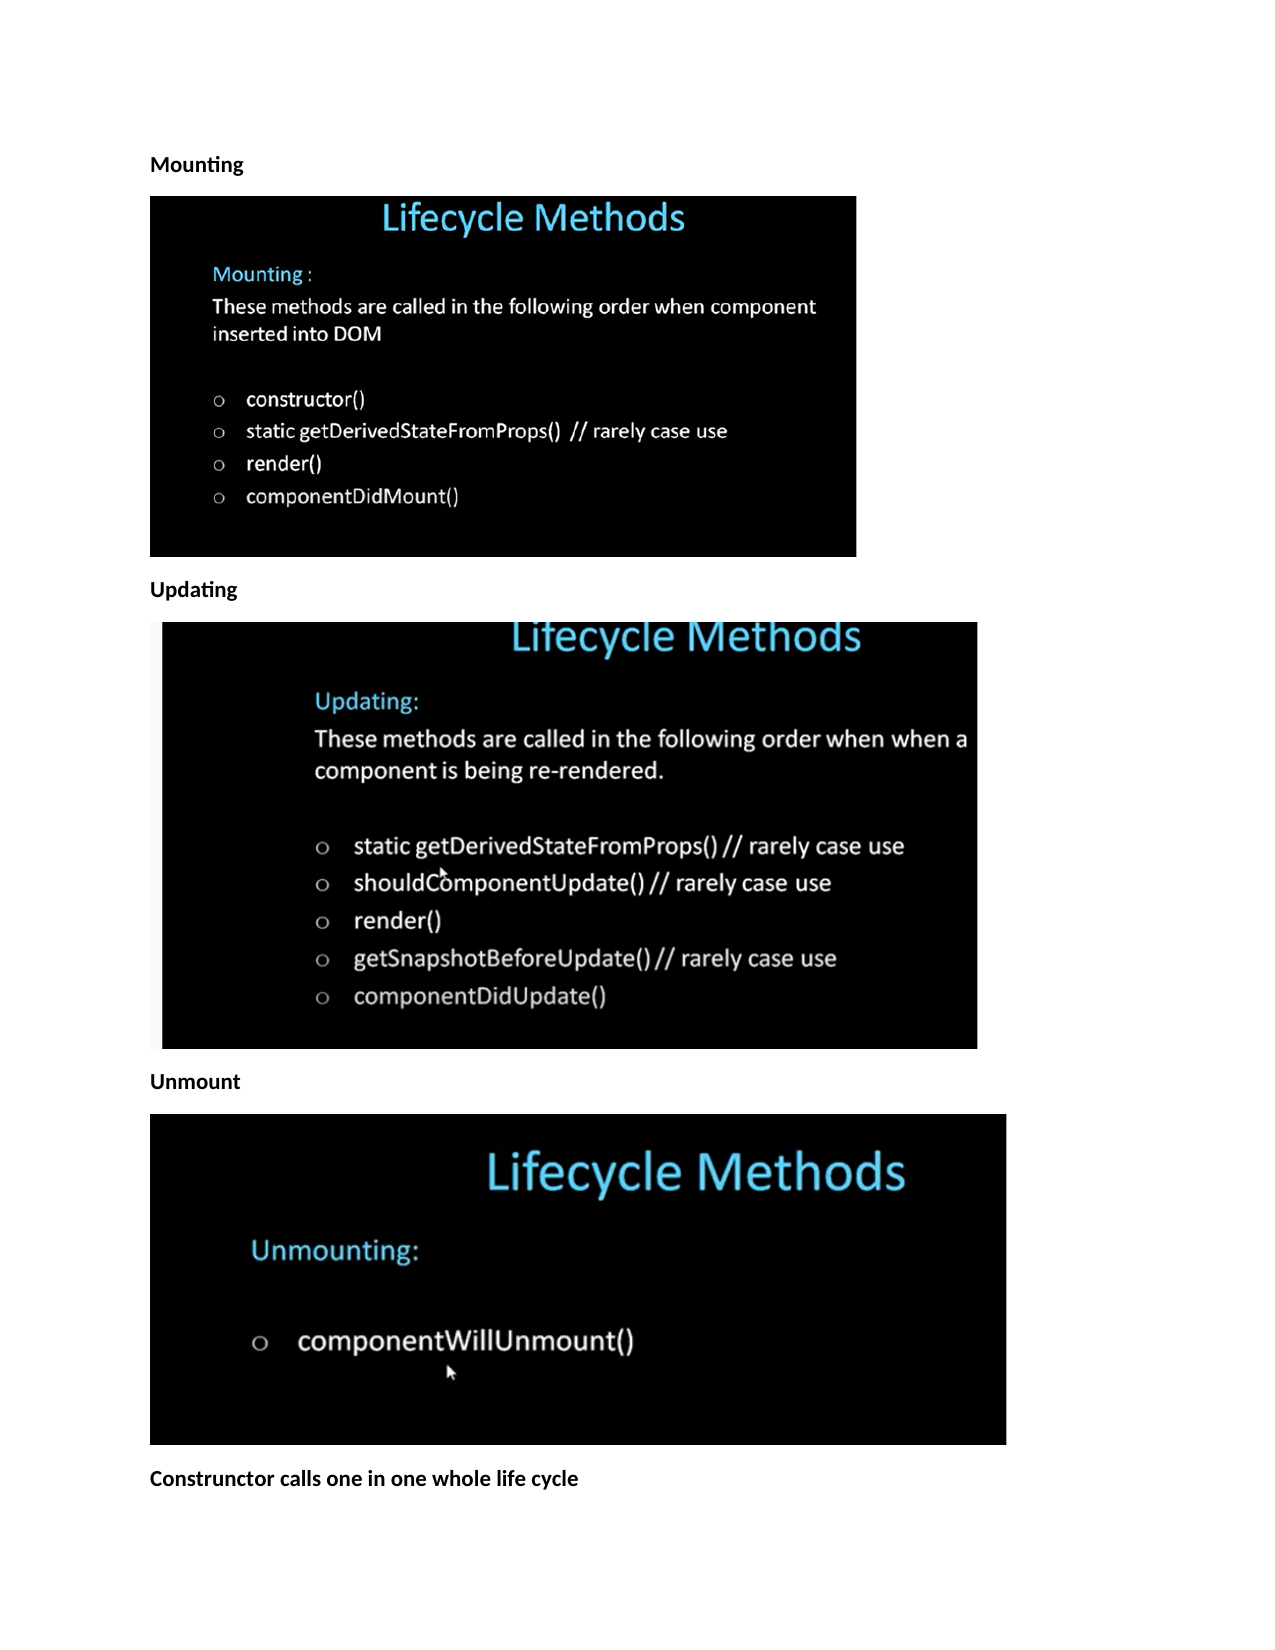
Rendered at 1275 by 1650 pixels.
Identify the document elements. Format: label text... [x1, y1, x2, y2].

text Updating [150, 575, 1125, 603]
picture [150, 1114, 1007, 1445]
picture [150, 196, 857, 557]
text Unmount [150, 1067, 1125, 1095]
text Mounting [150, 150, 1125, 178]
text Construnctor calls one in one whole life cycle [150, 1464, 1125, 1492]
picture [150, 622, 978, 1049]
